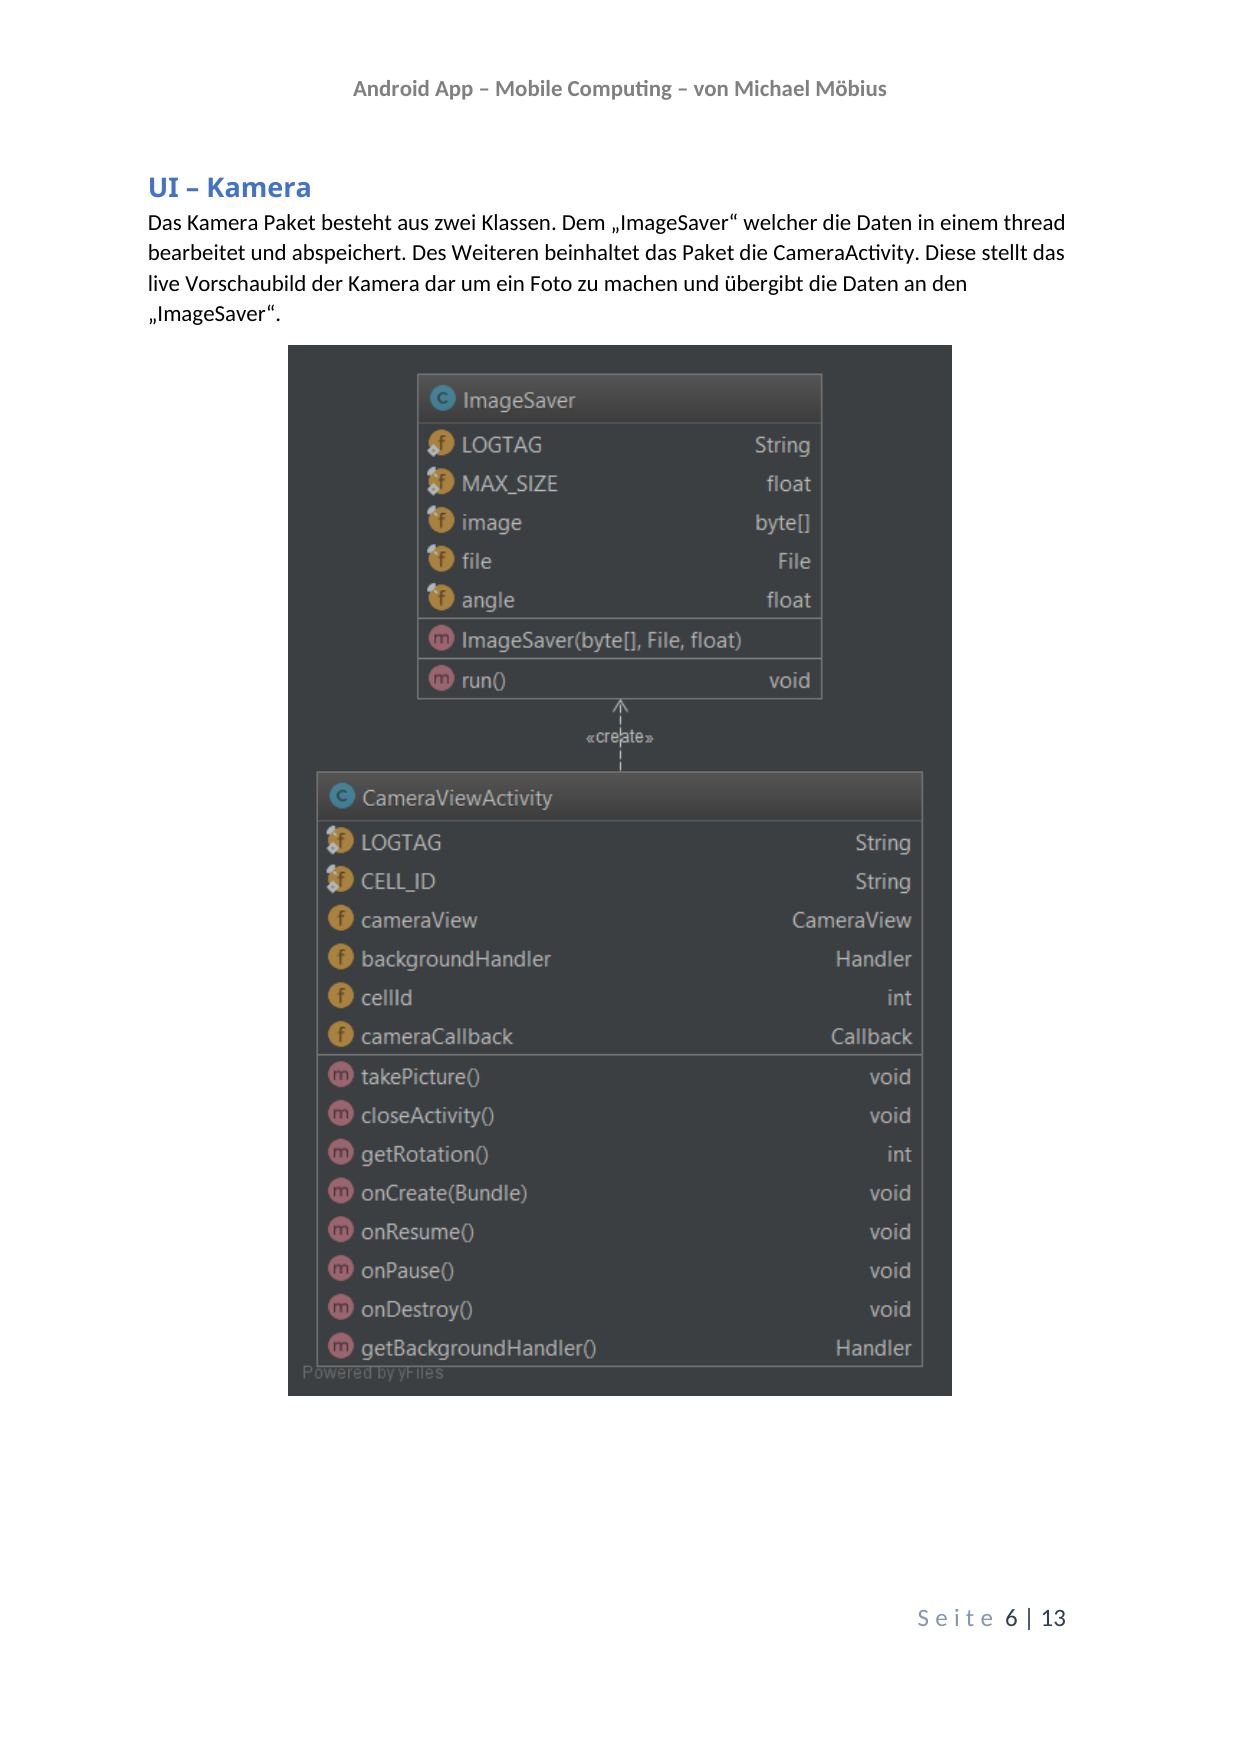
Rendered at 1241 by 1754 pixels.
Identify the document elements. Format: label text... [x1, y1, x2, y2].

text Das Kamera Paket besteht aus zwei Klassen. Dem „ImageSaver“ welcher die Daten in einem thread bearbeitet und abspeichert. Des Weiteren beinhaltet das Paket die CameraActivity. Diese stellt das live Vorschaubild der Kamera dar um ein Foto zu machen und übergibt die Daten an den „ImageSaver“. [148, 208, 1093, 327]
subtitle UI – Kamera [148, 168, 1093, 205]
picture [288, 345, 952, 1396]
